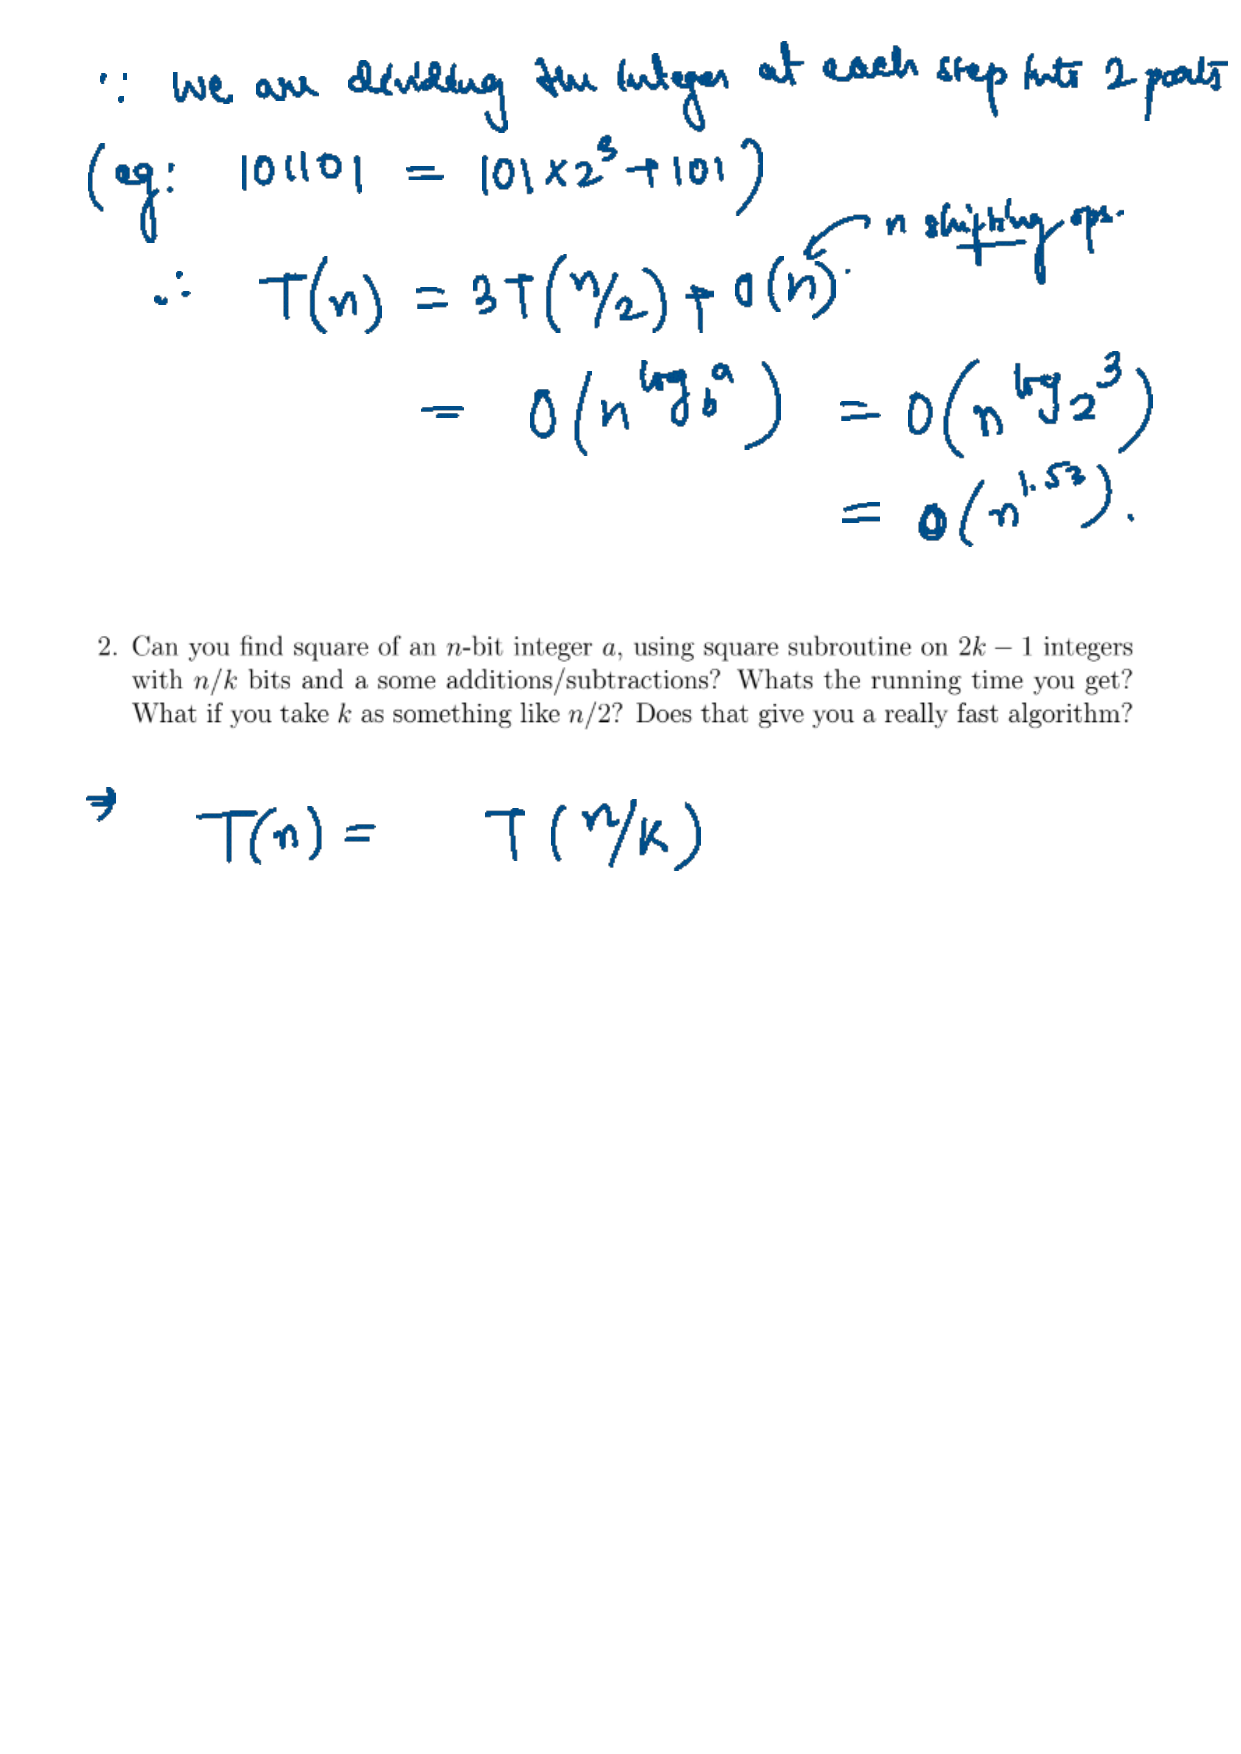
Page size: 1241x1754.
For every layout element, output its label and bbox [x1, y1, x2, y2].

picture [242, 151, 362, 194]
picture [416, 287, 448, 309]
picture [118, 96, 124, 103]
picture [735, 256, 784, 312]
picture [601, 360, 781, 450]
picture [196, 806, 376, 865]
picture [154, 291, 191, 305]
picture [173, 72, 233, 104]
picture [551, 799, 701, 871]
picture [100, 73, 107, 84]
picture [406, 166, 444, 180]
picture [530, 371, 592, 456]
picture [421, 406, 464, 418]
picture [259, 256, 382, 334]
picture [908, 351, 1153, 547]
picture [88, 143, 175, 243]
picture [176, 271, 183, 279]
picture [840, 401, 881, 421]
picture [485, 808, 525, 861]
picture [86, 787, 116, 822]
picture [788, 198, 1124, 320]
picture [473, 254, 714, 333]
picture [75, 621, 1166, 738]
picture [842, 502, 880, 523]
picture [256, 76, 319, 101]
picture [348, 41, 1228, 216]
